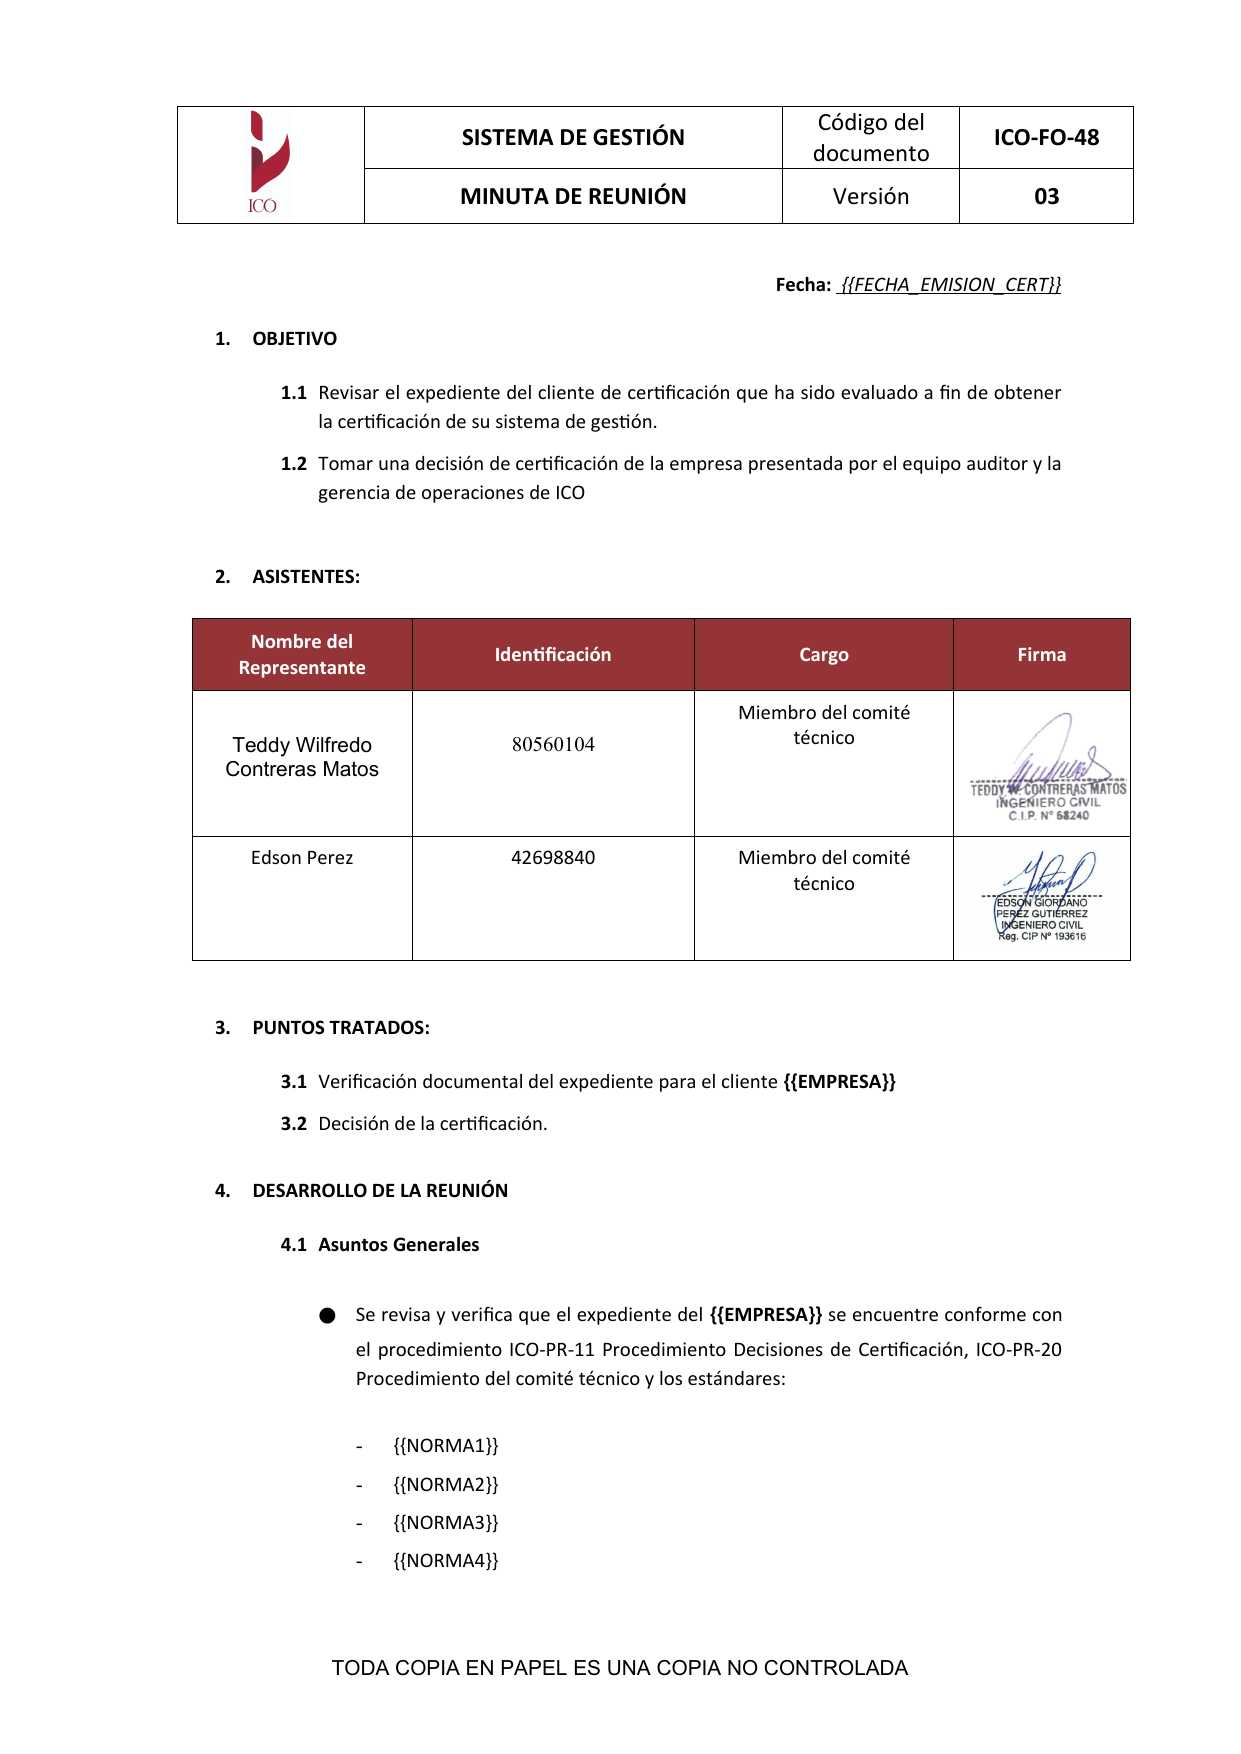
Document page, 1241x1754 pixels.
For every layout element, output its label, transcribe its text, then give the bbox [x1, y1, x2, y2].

table_cell [954, 691, 1130, 836]
picture [243, 110, 292, 218]
list ASISTENTES: [215, 563, 1063, 589]
table_cell Edson Perez [193, 837, 412, 959]
table_cell Miembro del comité técnico [695, 691, 953, 836]
list Verificación documental del expediente para el cliente {{EMPRESA}} [281, 1069, 1063, 1094]
list Decisión de la certificación. [281, 1111, 1063, 1136]
table_header Identificación [413, 619, 694, 690]
list Revisar el expediente del cliente de certificación que ha sido evaluado a fin de obtener la certificación de su sistema de gestión. [281, 380, 1063, 434]
table_cell Miembro del comité técnico [695, 837, 953, 959]
list OBJETIVO [215, 326, 1063, 351]
picture [966, 845, 1118, 952]
text Fecha: {{FECHA_EMISION_CERT}} [177, 272, 1063, 297]
list PUNTOS TRATADOS: [215, 1015, 1063, 1040]
list {{NORMA4}} [356, 1547, 1063, 1573]
table_header Firma [954, 619, 1130, 690]
table_cell [954, 837, 1130, 959]
table_cell 80560104 [413, 691, 694, 836]
table_header Nombre del Representante [193, 619, 412, 690]
picture [965, 699, 1130, 828]
table_cell Teddy Wilfredo Contreras Matos [193, 691, 412, 836]
list Tomar una decisión de certificación de la empresa presentada por el equipo auditor y la gerencia de operaciones de ICO [281, 451, 1063, 505]
list Asuntos Generales [281, 1232, 1063, 1257]
table_cell 42698840 [413, 837, 694, 959]
list Se revisa y verifica que el expediente del {{EMPRESA}} se encuentre conforme con el procedimiento ICO-PR-11 Procedimiento Decisiones de Certificación, ICO-PR-20 Procedimiento del comité técnico y los estándares: [318, 1290, 1063, 1391]
list {{NORMA2}} [356, 1471, 1063, 1497]
list DESARROLLO DE LA REUNIÓN [215, 1178, 1063, 1203]
list {{NORMA3}} [356, 1509, 1063, 1535]
table_header Cargo [695, 619, 953, 690]
list {{NORMA1}} [356, 1433, 1063, 1458]
